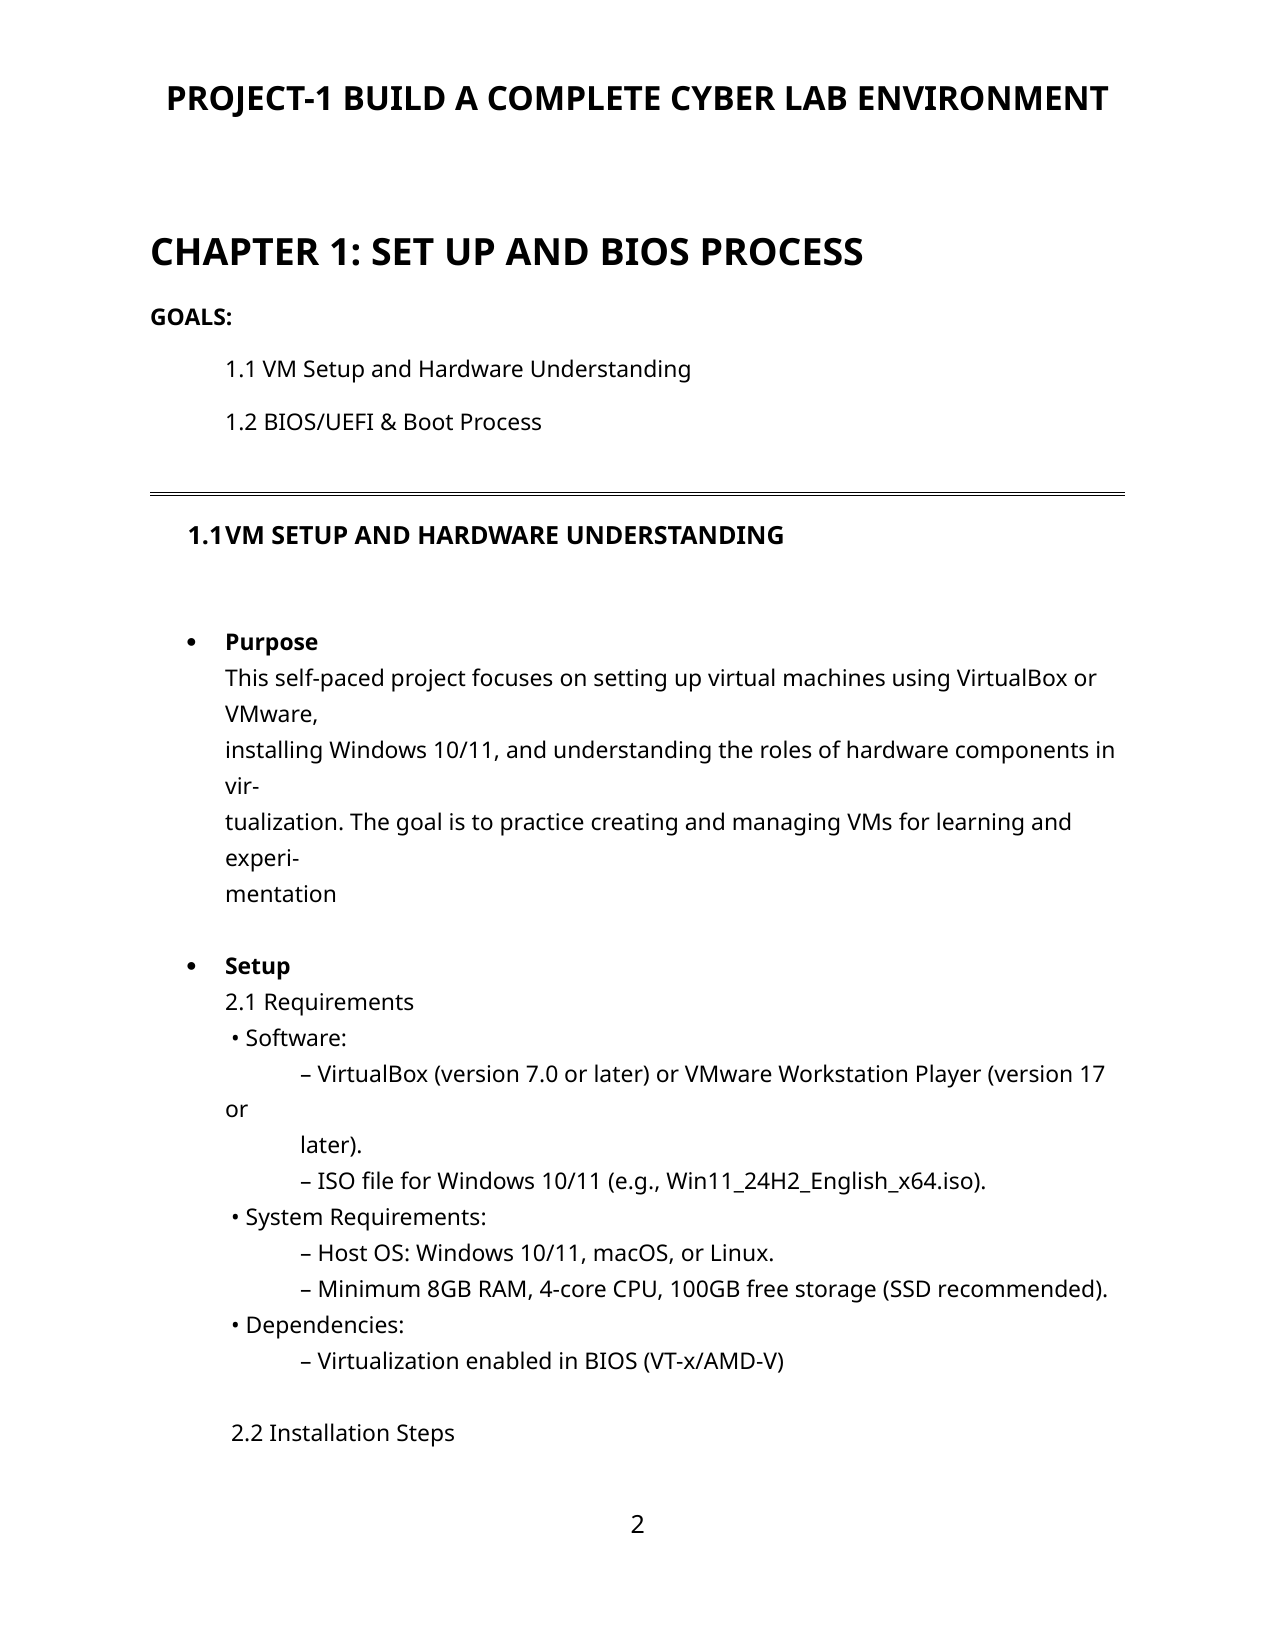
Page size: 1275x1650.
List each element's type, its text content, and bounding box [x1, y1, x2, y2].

list VM SETUP AND HARDWARE UNDERSTANDING [187, 518, 1125, 552]
list – Virtualization enabled in BIOS (VT-x/AMD-V) [225, 1345, 1125, 1376]
text 1.2 BIOS/UEFI & Boot Process [187, 406, 1125, 437]
list – ISO file for Windows 10/11 (e.g., Win11_24H2_English_x64.iso). [225, 1165, 1125, 1197]
list – Host OS: Windows 10/11, macOS, or Linux. [225, 1237, 1125, 1268]
list • Dependencies: [225, 1309, 1125, 1340]
list • Software: [225, 1022, 1125, 1053]
list • System Requirements: [225, 1201, 1125, 1232]
text GOALS: [150, 301, 1125, 332]
text CHAPTER 1: SET UP AND BIOS PROCESS [150, 225, 1125, 276]
list VM Setup and Hardware Understanding [225, 353, 1125, 384]
list tualization. The goal is to practice creating and managing VMs for learning and experi- [225, 806, 1125, 873]
list – VirtualBox (version 7.0 or later) or VMware Workstation Player (version 17 or [225, 1057, 1125, 1125]
list – Minimum 8GB RAM, 4-core CPU, 100GB free storage (SSD recommended). [225, 1273, 1125, 1304]
list later). [225, 1129, 1125, 1161]
list 2.1 Requirements [225, 986, 1125, 1017]
list This self-paced project focuses on setting up virtual machines using VirtualBox or VMware, [225, 662, 1125, 729]
list Setup [187, 950, 1125, 981]
list Purpose [187, 626, 1125, 657]
list mentation [225, 878, 1125, 909]
list installing Windows 10/11, and understanding the roles of hardware components in vir- [225, 734, 1125, 801]
list 2.2 Installation Steps [225, 1417, 1125, 1448]
